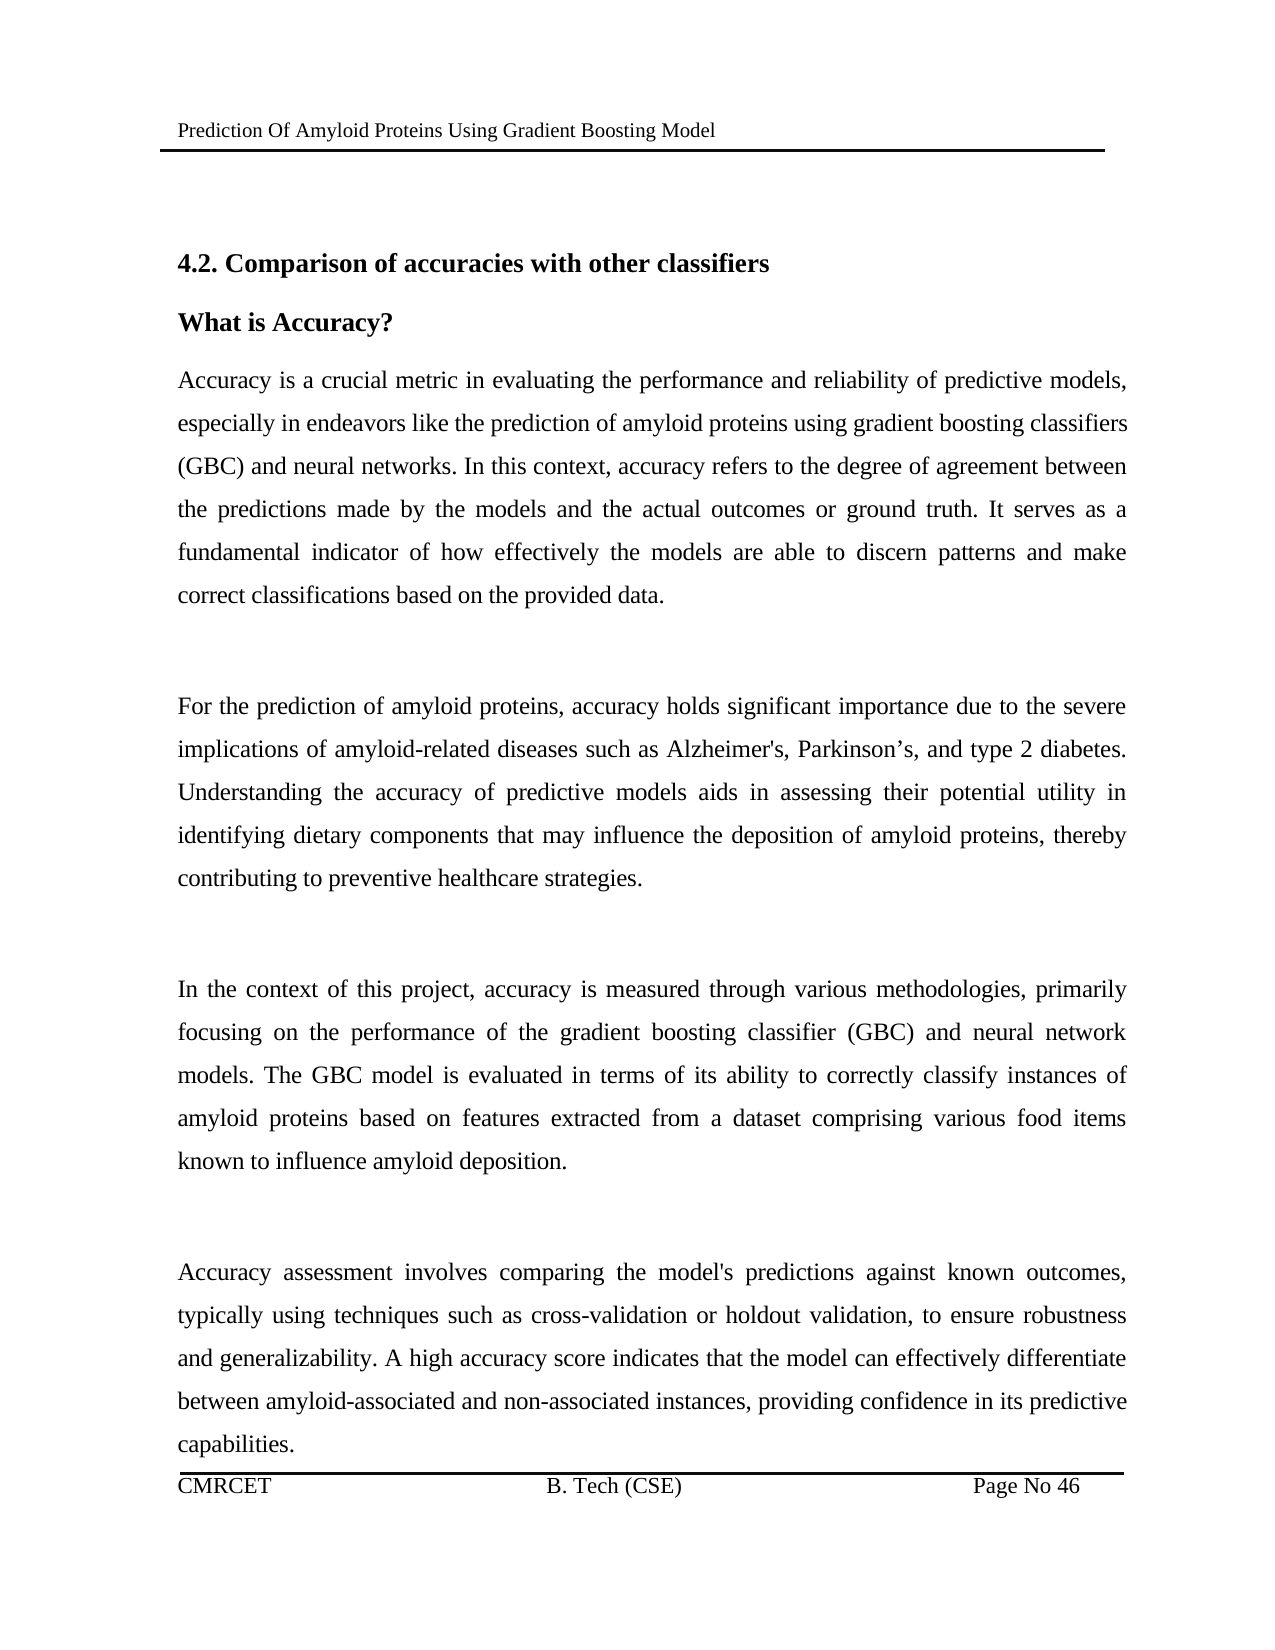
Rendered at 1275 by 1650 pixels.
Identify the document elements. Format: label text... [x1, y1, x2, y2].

text For the prediction of amyloid proteins, accuracy holds significant importance due to the severe implications of amyloid-related diseases such as Alzheimer's, Parkinson’s, and type 2 diabetes. Understanding the accuracy of predictive models aids in assessing their potential utility in identifying dietary components that may influence the deposition of amyloid proteins, thereby contributing to preventive healthcare strategies. [177, 691, 1127, 892]
text In the context of this project, accuracy is measured through various methodologies, primarily focusing on the performance of the gradient boosting classifier (GBC) and neural network models. The GBC model is evaluated in terms of its ability to correctly classify instances of amyloid proteins based on features extracted from a dataset comprising various food items known to influence amyloid deposition. [177, 974, 1127, 1175]
text 4.2. Comparison of accuracies with other classifiers [177, 247, 1127, 279]
text Prediction Of Amyloid Proteins Using Gradient Boosting Model [177, 118, 1127, 142]
text What is Accuracy? [177, 306, 1127, 337]
text CMRCET B. Tech (CSE) Page No 46 [177, 1472, 1127, 1499]
text Accuracy is a crucial metric in evaluating the performance and reliability of predictive models, especially in endeavors like the prediction of amyloid proteins using gradient boosting classifiers (GBC) and neural networks. In this context, accuracy refers to the degree of agreement between the predictions made by the models and the actual outcomes or ground truth. It serves as a fundamental indicator of how effectively the models are able to discern patterns and make correct classifications based on the provided data. [177, 365, 1127, 609]
text Accuracy assessment involves comparing the model's predictions against known outcomes, typically using techniques such as cross-validation or holdout validation, to ensure robustness and generalizability. A high accuracy score indicates that the model can effectively differentiate between amyloid-associated and non-associated instances, providing confidence in its predictive capabilities. [177, 1257, 1127, 1458]
